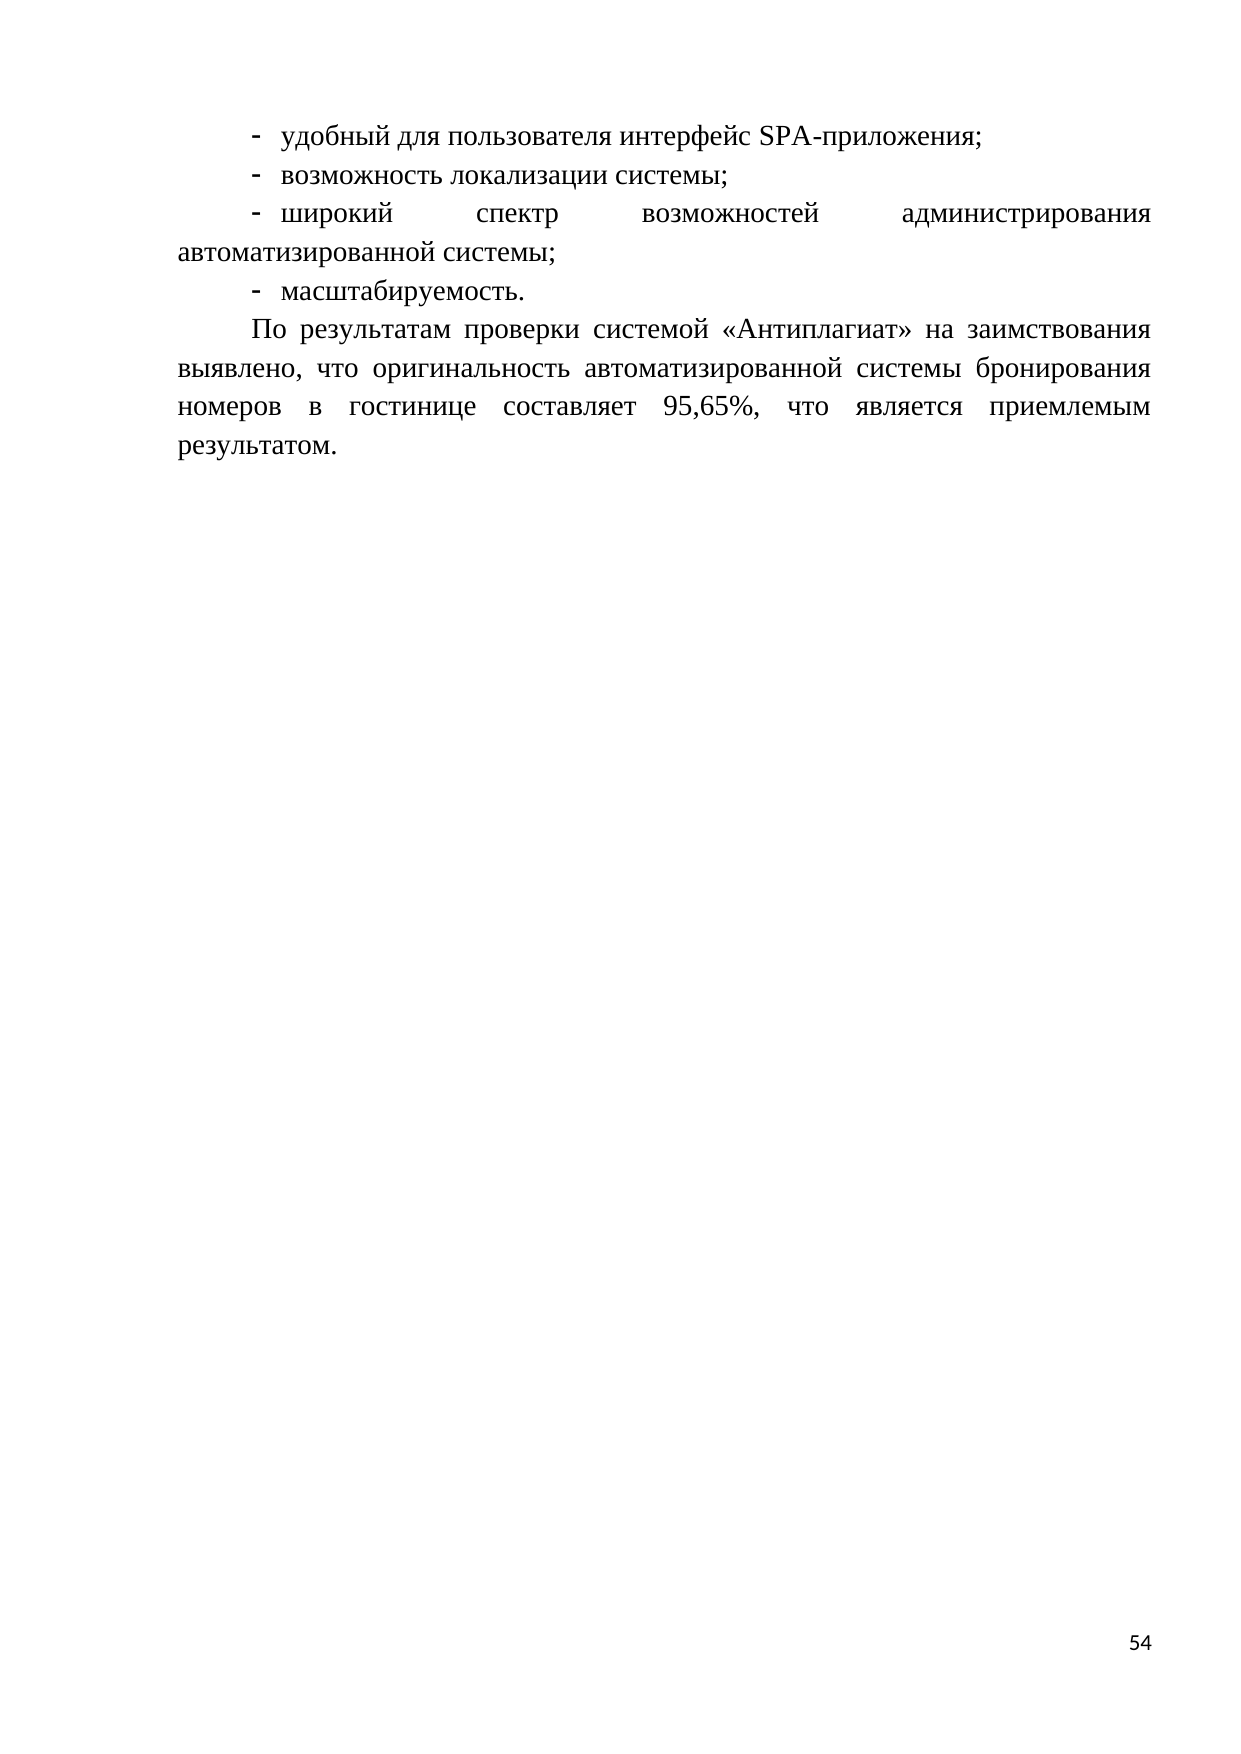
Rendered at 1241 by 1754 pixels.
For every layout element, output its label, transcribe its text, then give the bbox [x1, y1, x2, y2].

list возможность локализации системы; [177, 157, 1152, 190]
list удобный для пользователя интерфейс SPA-приложения; [177, 118, 1152, 152]
list широкий спектр возможностей администрирования автоматизированной системы; [177, 195, 1152, 268]
list масштабируемость. [177, 273, 1152, 306]
text По результатам проверки системой «Антиплагиат» на заимствования выявлено, что оригинальность автоматизированной системы бронирования номеров в гостинице составляет 95,65%, что является приемлемым результатом. [177, 311, 1152, 460]
